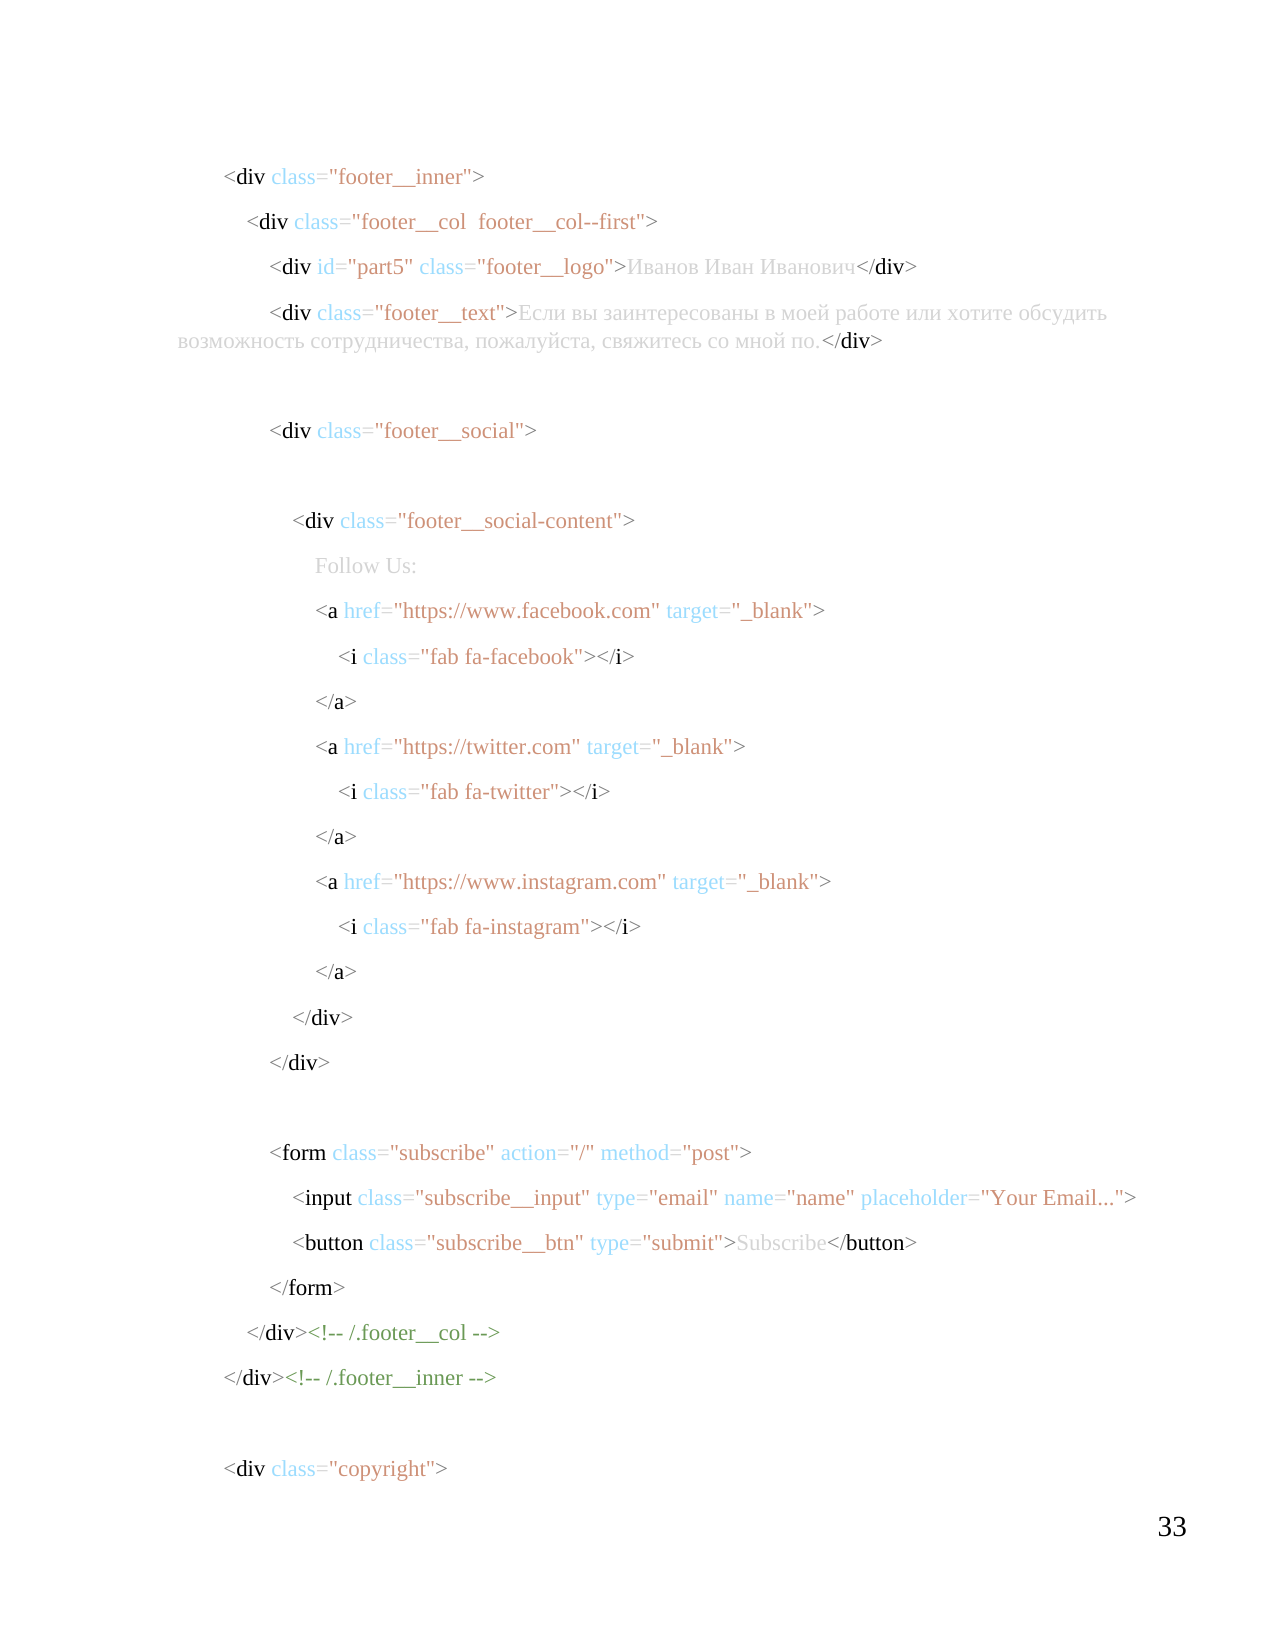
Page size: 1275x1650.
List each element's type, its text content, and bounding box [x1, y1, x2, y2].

text <div class="copyright"> [177, 1454, 1186, 1481]
text </div> [177, 1049, 1186, 1075]
text <a href="https://www.instagram.com" target="_blank"> [177, 868, 1186, 894]
text </form> [177, 1274, 1186, 1301]
text <div class="footer__inner"> [177, 163, 1186, 189]
text <a href="https://twitter.com" target="_blank"> [177, 733, 1186, 759]
text <a href="https://www.facebook.com" target="_blank"> [177, 598, 1186, 624]
text </a> [177, 823, 1186, 849]
text <i class="fab fa-facebook"></i> [177, 643, 1186, 669]
text <form class="subscribe" action="/" method="post"> [177, 1139, 1186, 1165]
text <div class="footer__text">Если вы заинтересованы в моей работе или хотите обсудить возможность сотрудничества, пожалуйста, свяжитесь со мной по.</div> [177, 298, 1186, 353]
text <button class="subscribe__btn" type="submit">Subscribe</button> [177, 1229, 1186, 1255]
text </div> [177, 1003, 1186, 1030]
text <div class="footer__social"> [177, 417, 1186, 443]
text <div id="part5" class="footer__logo">Иванов Иван Иванович</div> [177, 253, 1186, 280]
text </a> [177, 688, 1186, 714]
text <input class="subscribe__input" type="email" name="name" placeholder="Your Email..."> [177, 1184, 1186, 1210]
text Follow Us: [177, 552, 1186, 579]
text <i class="fab fa-twitter"></i> [177, 778, 1186, 804]
text </div><!-- /.footer__inner --> [177, 1364, 1186, 1391]
text </a> [177, 958, 1186, 985]
text <i class="fab fa-instagram"></i> [177, 913, 1186, 940]
text <div class="footer__col footer__col--first"> [177, 208, 1186, 235]
text <div class="footer__social-content"> [177, 507, 1186, 534]
text </div><!-- /.footer__col --> [177, 1319, 1186, 1346]
